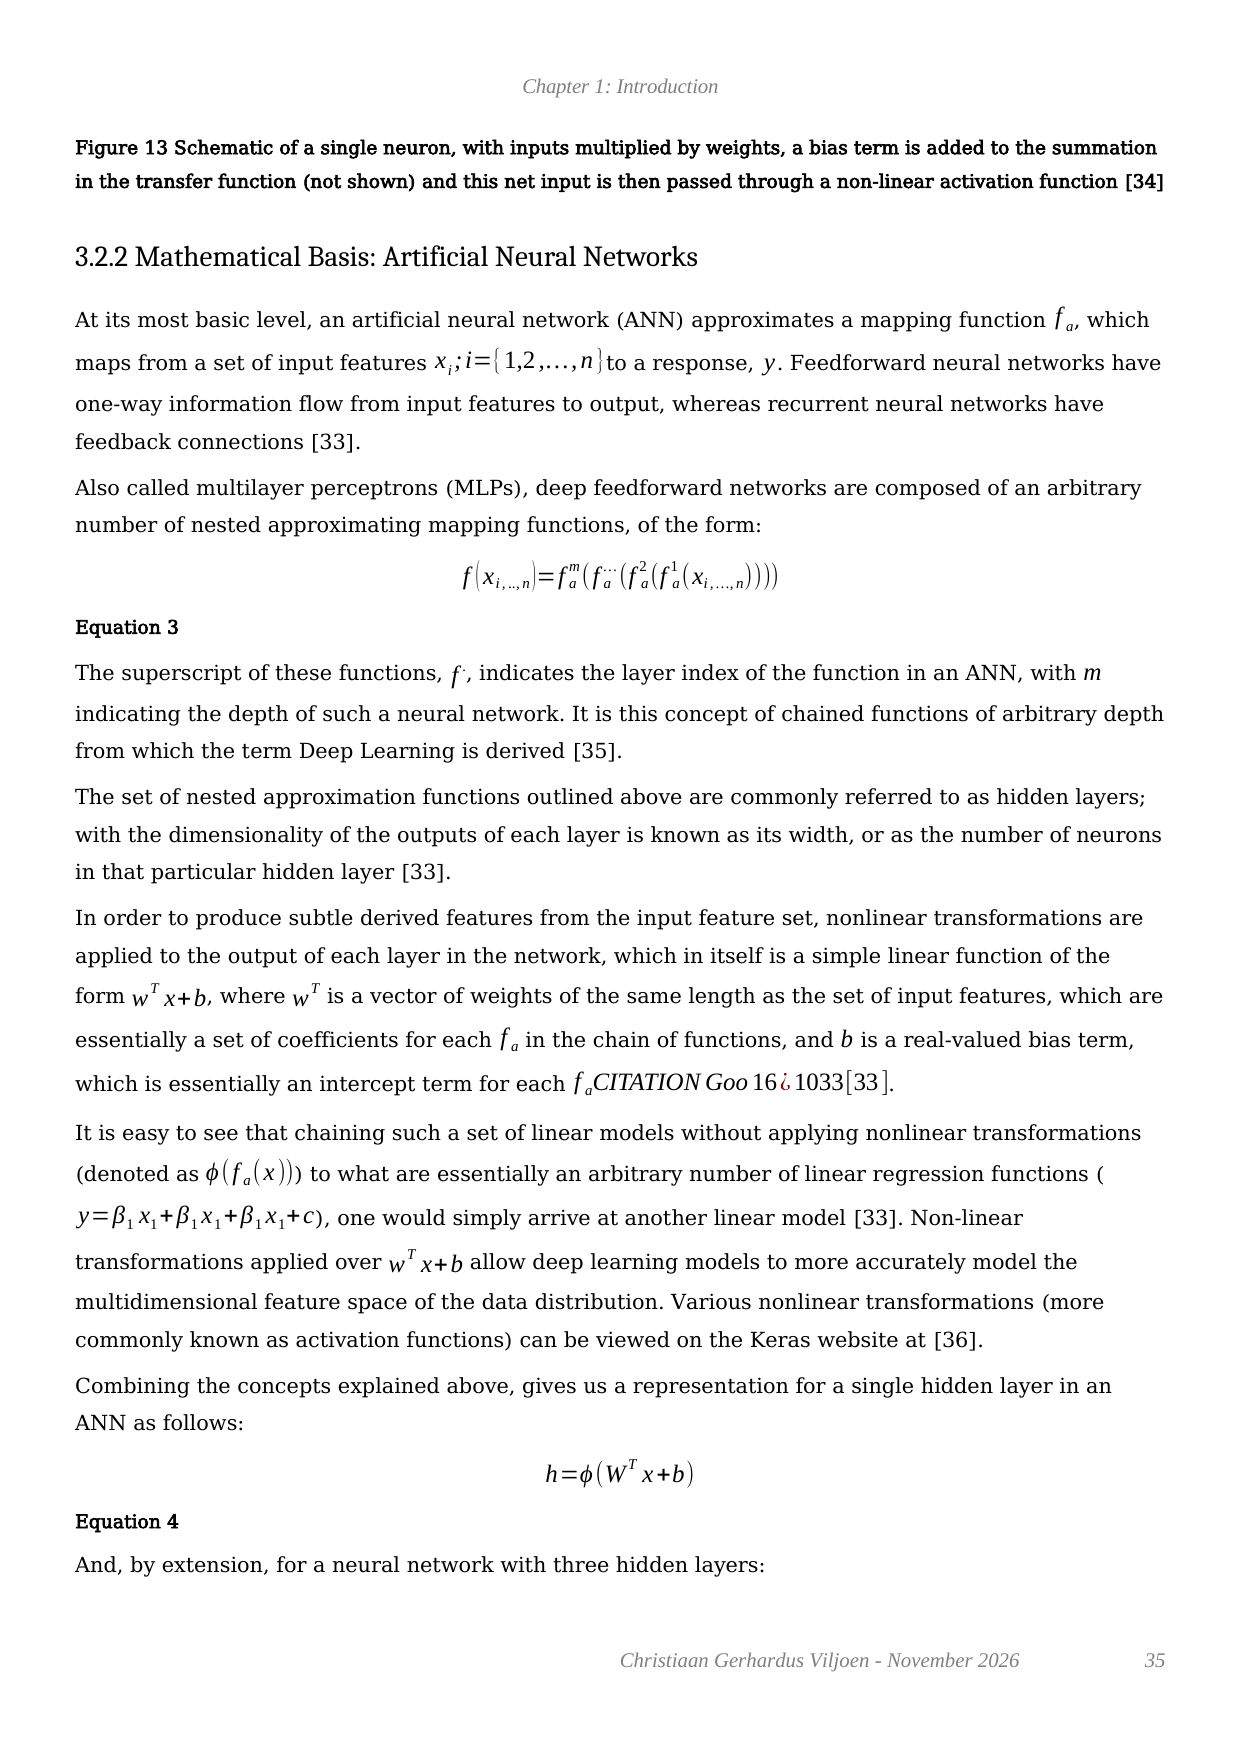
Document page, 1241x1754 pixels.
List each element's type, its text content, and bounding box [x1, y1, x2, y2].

text Figure 13 Schematic of a single neuron, with inputs multiplied by weights, a bias term is added to the summation in the transfer function (not shown) and this net input is then passed through a non-linear activation function [34] [75, 135, 1165, 192]
text The superscript of these functions, , indicates the layer index of the function in an ANN, with indicating the depth of such a neural network. It is this concept of chained functions of arbitrary depth from which the term Deep Learning is derived [35]. [75, 657, 1165, 763]
text Also called multilayer perceptrons (MLPs), deep feedforward networks are composed of an arbitrary number of nested approximating mapping functions, of the form: [75, 474, 1165, 537]
text And, by extension, for a neural network with three hidden layers: [75, 1552, 1165, 1577]
subtitle Mathematical Basis: Artificial Neural Networks [75, 240, 1165, 274]
text Combining the concepts explained above, gives us a representation for a single hidden layer in an ANN as follows: [75, 1372, 1165, 1435]
text In order to produce subtle derived features from the input feature set, nonlinear transformations are applied to the output of each layer in the network, which in itself is a simple linear function of the form , where is a vector of weights of the same length as the set of input features, which are essentially a set of coefficients for each in the chain of functions, and is a real-valued bias term, which is essentially an intercept term for each . [75, 905, 1165, 1099]
text Equation 3 [75, 615, 1165, 637]
text Equation 4 [75, 1509, 1165, 1532]
text The set of nested approximation functions outlined above are commonly referred to as hidden layers; with the dimensionality of the outputs of each layer is known as its width, or as the number of neurons in that particular hidden layer [33]. [75, 784, 1165, 884]
text It is easy to see that chaining such a set of linear models without applying nonlinear transformations (denoted as ) to what are essentially an arbitrary number of linear regression functions (), one would simply arrive at another linear model [33]. Non-linear transformations applied over allow deep learning models to more accurately model the multidimensional feature space of the data distribution. Various nonlinear transformations (more commonly known as activation functions) can be viewed on the Keras website at [36]. [75, 1119, 1165, 1352]
text At its most basic level, an artificial neural network (ANN) approximates a mapping function , which maps from a set of input features to a response, . Feedforward neural networks have one-way information flow from input features to output, whereas recurrent neural networks have feedback connections [33]. [75, 303, 1165, 453]
